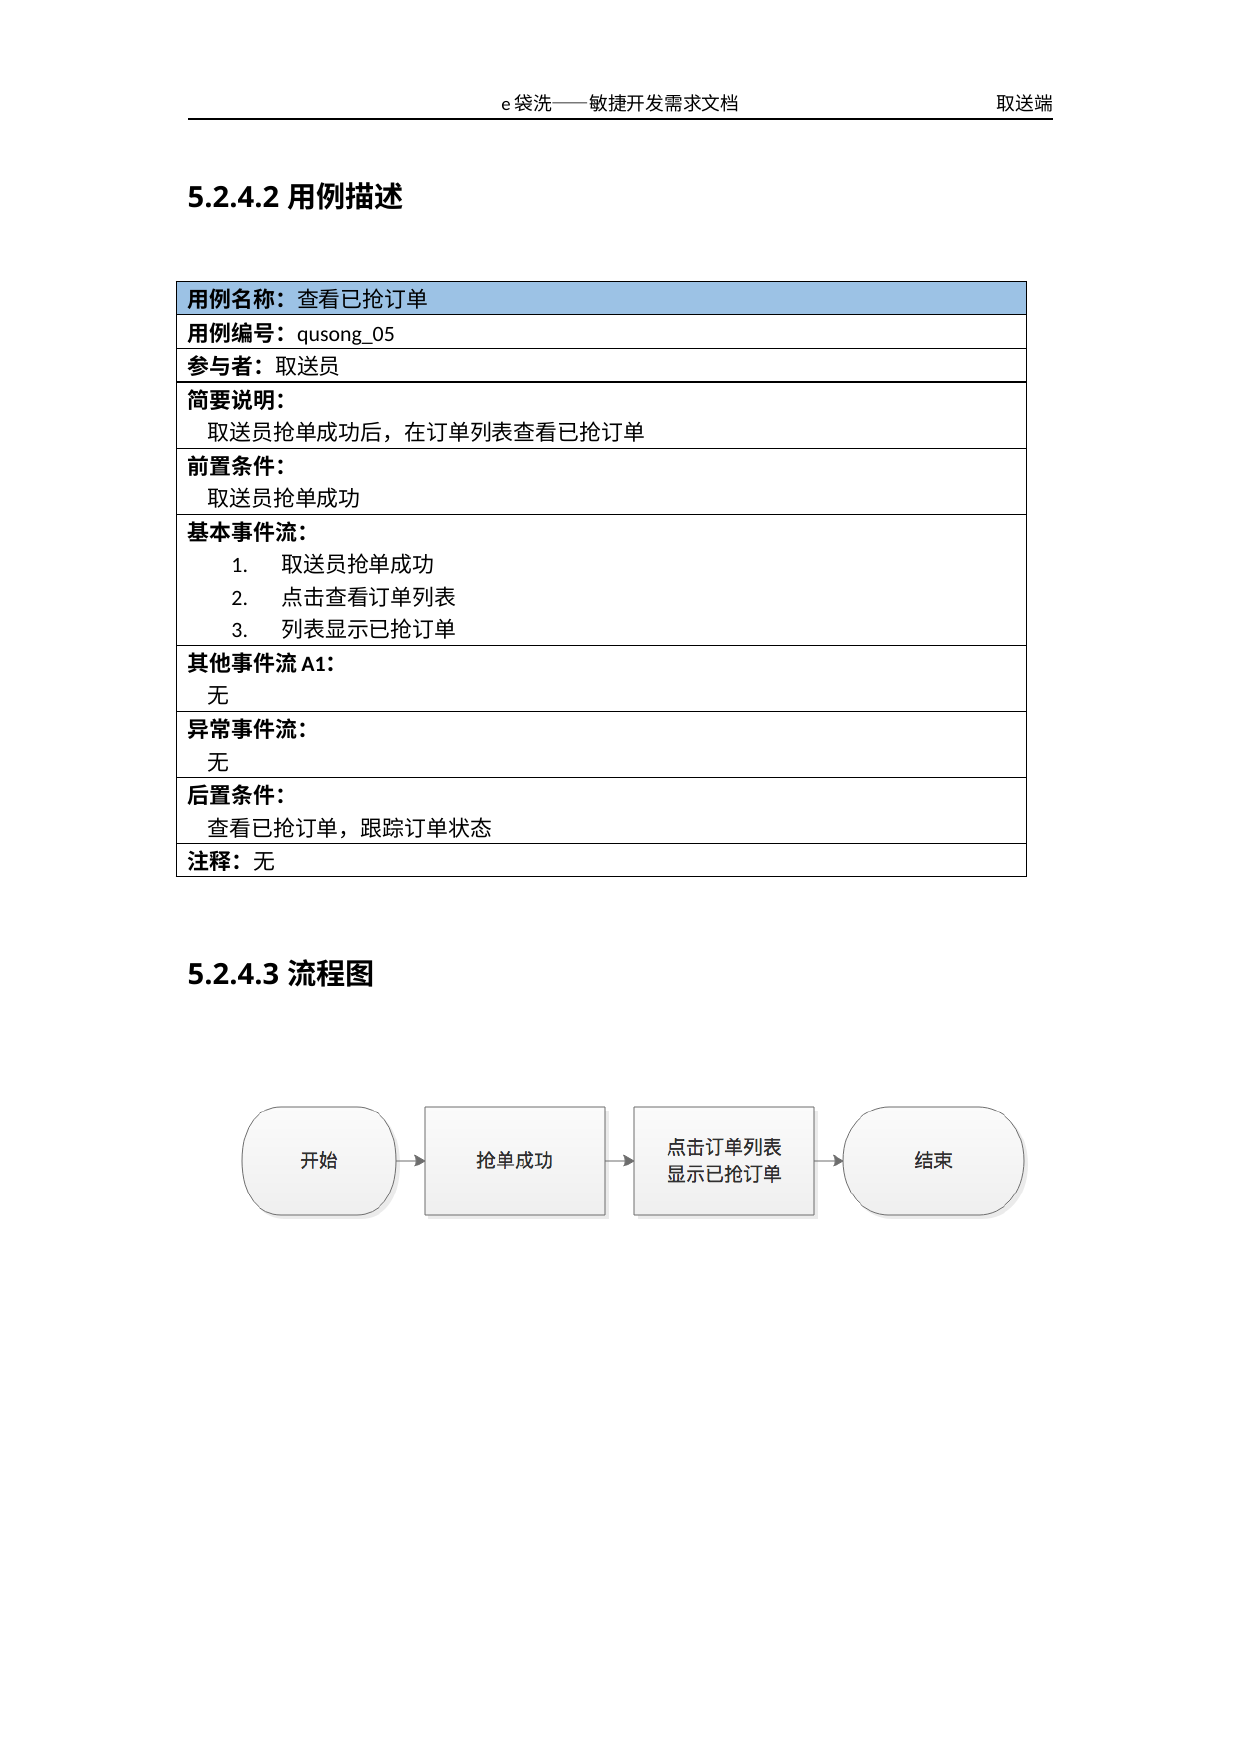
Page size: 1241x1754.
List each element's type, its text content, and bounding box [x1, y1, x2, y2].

table_cell 异常事件流： 无 [177, 712, 1026, 777]
table_cell 注释：无 [177, 844, 1026, 876]
subtitle 5.2.4.3 流程图 [187, 939, 1053, 1004]
table_cell 其他事件流A1： 无 [177, 646, 1026, 711]
table_cell 简要说明： 取送员抢单成功后，在订单列表查看已抢订单 [177, 383, 1026, 447]
table_cell 后置条件： 查看已抢订单，跟踪订单状态 [177, 778, 1026, 843]
picture [187, 1057, 1053, 1275]
table_cell 参与者：取送员 [177, 349, 1026, 381]
table_cell 用例编号：qusong_05 [177, 315, 1026, 348]
table_cell 基本事件流： 取送员抢单成功 点击查看订单列表 列表显示已抢订单 [177, 515, 1026, 644]
table_header 用例名称：查看已抢订单 [177, 282, 1026, 314]
table_cell 前置条件： 取送员抢单成功 [177, 449, 1026, 513]
subtitle 5.2.4.2 用例描述 [187, 162, 1053, 227]
